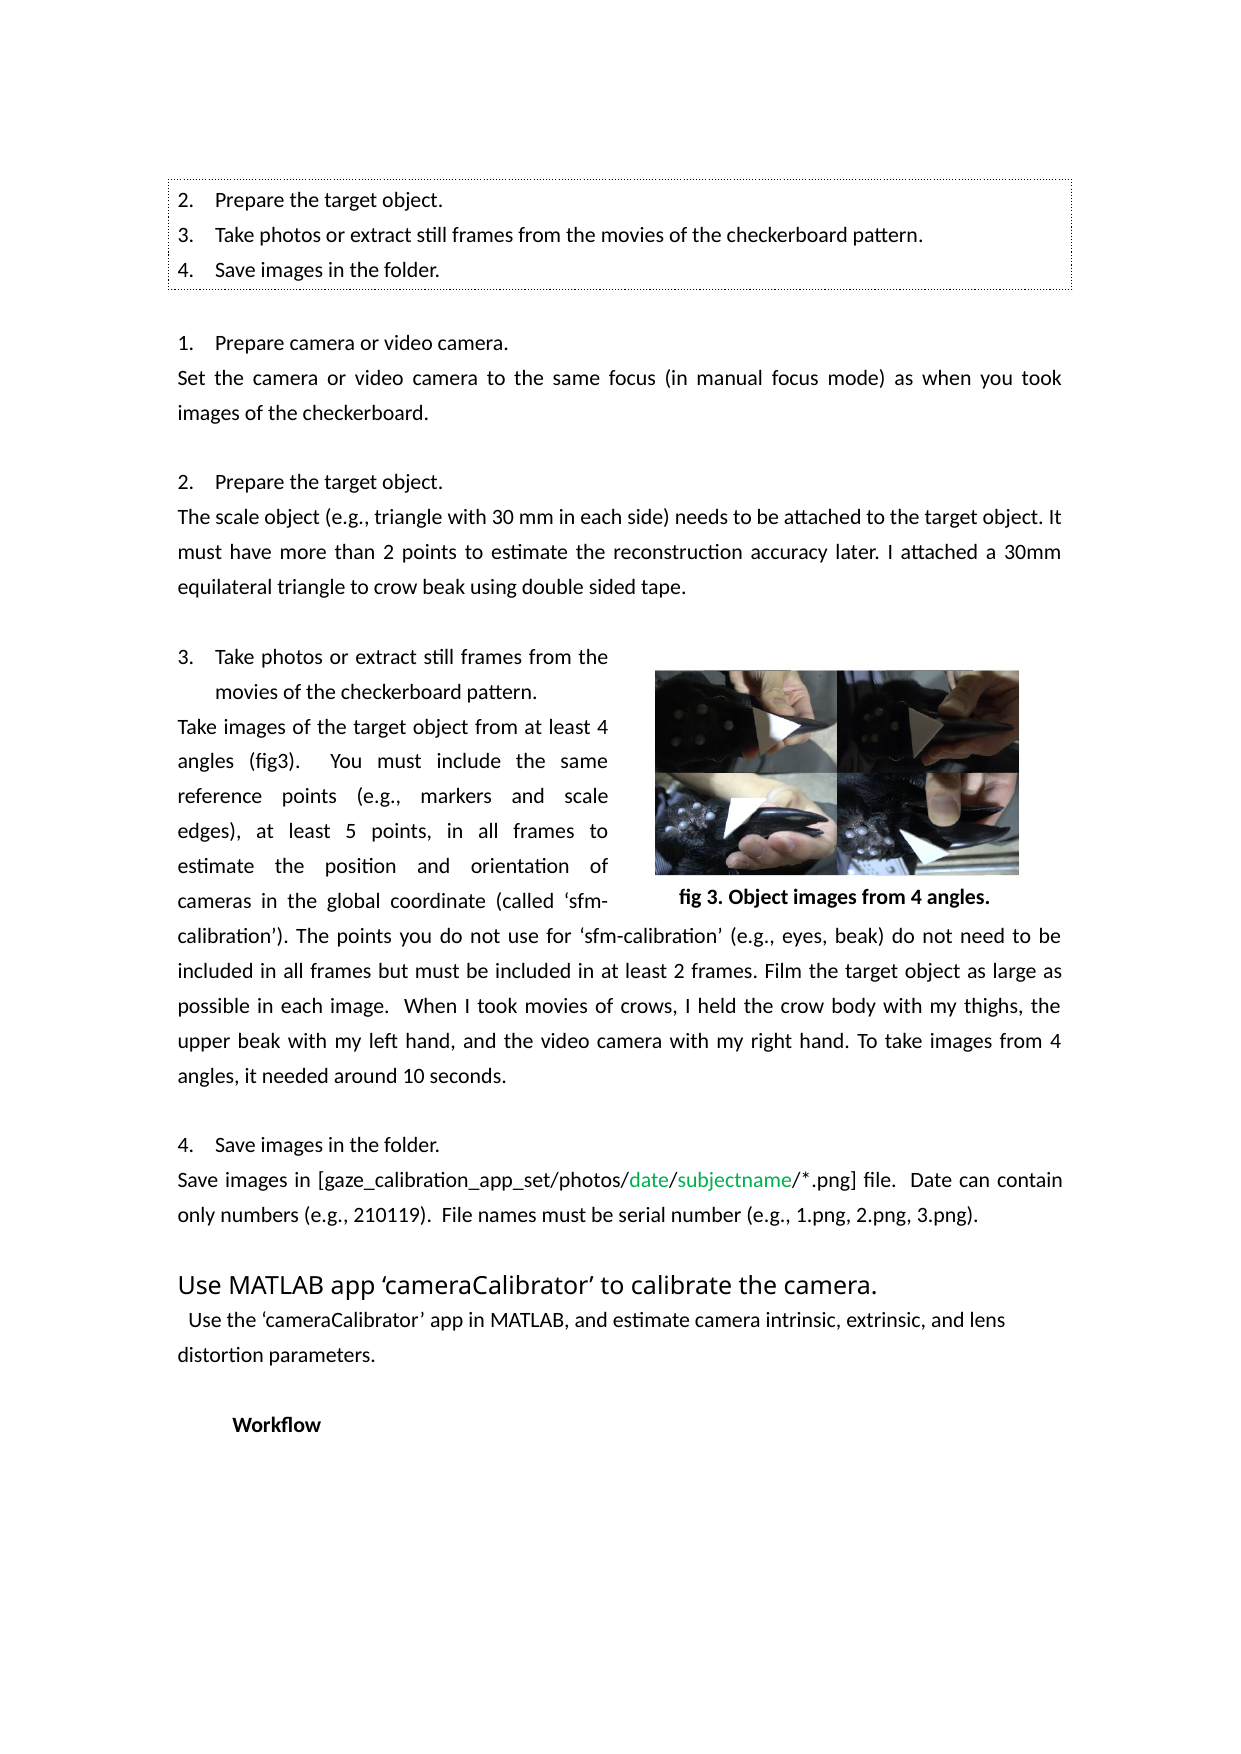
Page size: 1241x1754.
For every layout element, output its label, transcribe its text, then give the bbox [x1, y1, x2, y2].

text The scale object (e.g., triangle with 30 mm in each side) needs to be attached to the target object. It must have more than 2 points to estimate the reconstruction accuracy later. I attached a 30mm equilateral triangle to crow beak using double sided tape. [177, 499, 1063, 604]
picture [629, 661, 1045, 898]
list Save images in the folder. [177, 1127, 1063, 1162]
text Take images of the target object from at least 4 angles (fig3). You must include the same reference points (e.g., markers and scale edges), at least 5 points, in all frames to estimate the position and orientation of cameras in the global coordinate (called ‘sfm-calibration’). The points you do not use for ‘sfm-calibration’ (e.g., eyes, beak) do not need to be included in all frames but must be included in at least 2 frames. Film the target object as large as possible in each image. When I took movies of crows, I held the crow body with my thighs, the upper beak with my left hand, and the video camera with my right hand. To take images from 4 angles, it needed around 10 seconds. [177, 709, 1063, 1093]
list Prepare the target object. [177, 464, 1063, 499]
text Workflow [177, 1407, 1063, 1442]
subtitle Use MATLAB app ‘cameraCalibrator’ to calibrate the camera. [177, 1267, 1063, 1302]
list Take photos or extract still frames from the movies of the checkerboard pattern. [177, 217, 1063, 249]
list Take photos or extract still frames from the movies of the checkerboard pattern. [177, 639, 1063, 709]
text Set the camera or video camera to the same focus (in manual focus mode) as when you took images of the checkerboard. [177, 360, 1063, 429]
text Save images in [gaze_calibration_app_set/photos/date/subjectname/*.png] file. Date can contain only numbers (e.g., 210119). File names must be serial number (e.g., 1.png, 2.png, 3.png). [177, 1162, 1063, 1232]
list Prepare the target object. [168, 179, 1072, 217]
list Prepare camera or video camera. [177, 325, 1063, 360]
text Use the ‘cameraCalibrator’ app in MATLAB, and estimate camera intrinsic, extrinsic, and lens distortion parameters. [177, 1302, 1063, 1372]
list Save images in the folder. [168, 249, 1072, 290]
